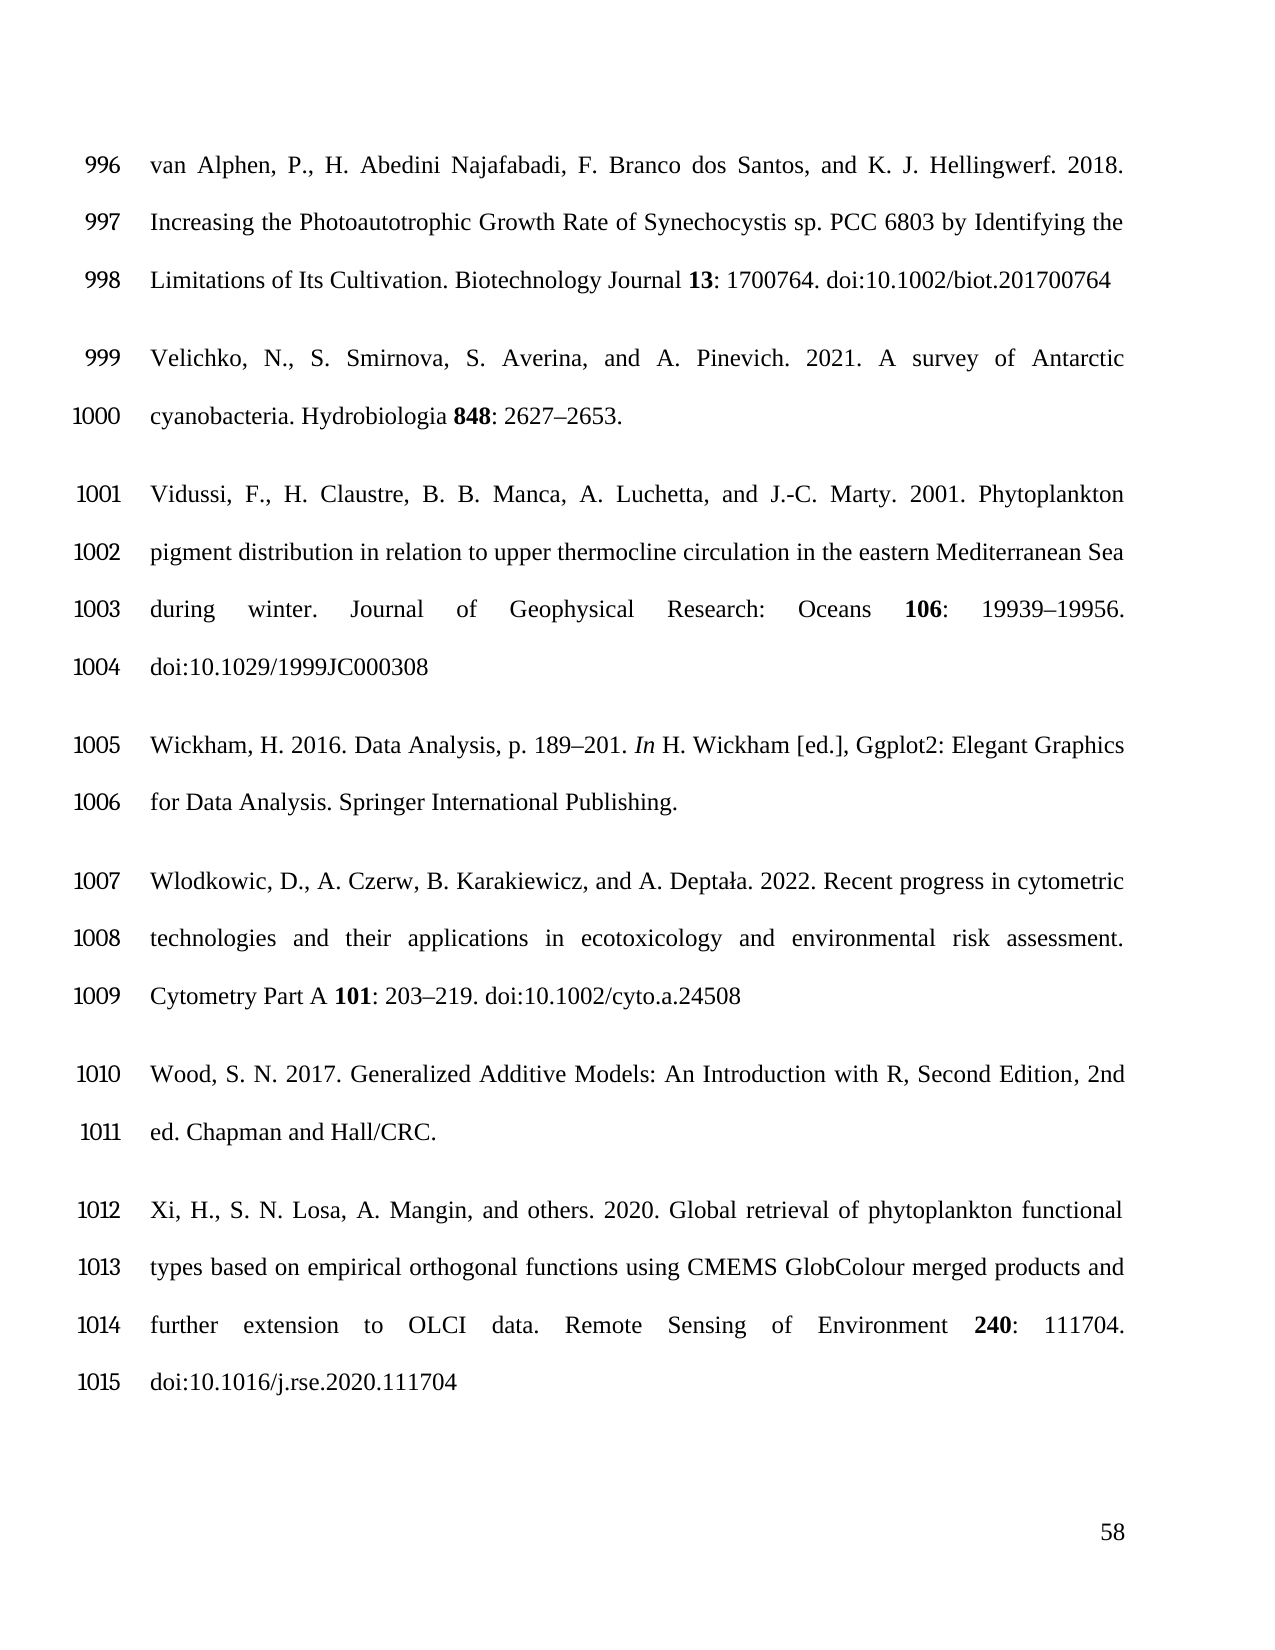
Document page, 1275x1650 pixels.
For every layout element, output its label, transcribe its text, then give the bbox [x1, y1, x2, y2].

text Wickham, H. 2016. Data Analysis, p. 189–201. In H. Wickham [ed.], Ggplot2: Elegant Graphics for Data Analysis. Springer International Publishing. [150, 730, 1125, 816]
text van Alphen, P., H. Abedini Najafabadi, F. Branco dos Santos, and K. J. Hellingwerf. 2018. Increasing the Photoautotrophic Growth Rate of Synechocystis sp. PCC 6803 by Identifying the Limitations of Its Cultivation. Biotechnology Journal 13: 1700764. doi:10.1002/biot.201700764 [150, 150, 1125, 294]
text Vidussi, F., H. Claustre, B. B. Manca, A. Luchetta, and J.-C. Marty. 2001. Phytoplankton pigment distribution in relation to upper thermocline circulation in the eastern Mediterranean Sea during winter. Journal of Geophysical Research: Oceans 106: 19939–19956. doi:10.1029/1999JC000308 [150, 479, 1125, 680]
text Xi, H., S. N. Losa, A. Mangin, and others. 2020. Global retrieval of phytoplankton functional types based on empirical orthogonal functions using CMEMS GlobColour merged products and further extension to OLCI data. Remote Sensing of Environment 240: 111704. doi:10.1016/j.rse.2020.111704 [150, 1195, 1125, 1396]
text Wlodkowic, D., A. Czerw, B. Karakiewicz, and A. Deptała. 2022. Recent progress in cytometric technologies and their applications in ecotoxicology and environmental risk assessment. Cytometry Part A 101: 203–219. doi:10.1002/cyto.a.24508 [150, 866, 1125, 1009]
text Velichko, N., S. Smirnova, S. Averina, and A. Pinevich. 2021. A survey of Antarctic cyanobacteria. Hydrobiologia 848: 2627–2653. [150, 343, 1125, 429]
text Wood, S. N. 2017. Generalized Additive Models: An Introduction with R, Second Edition, 2nd ed. Chapman and Hall/CRC. [150, 1059, 1125, 1145]
